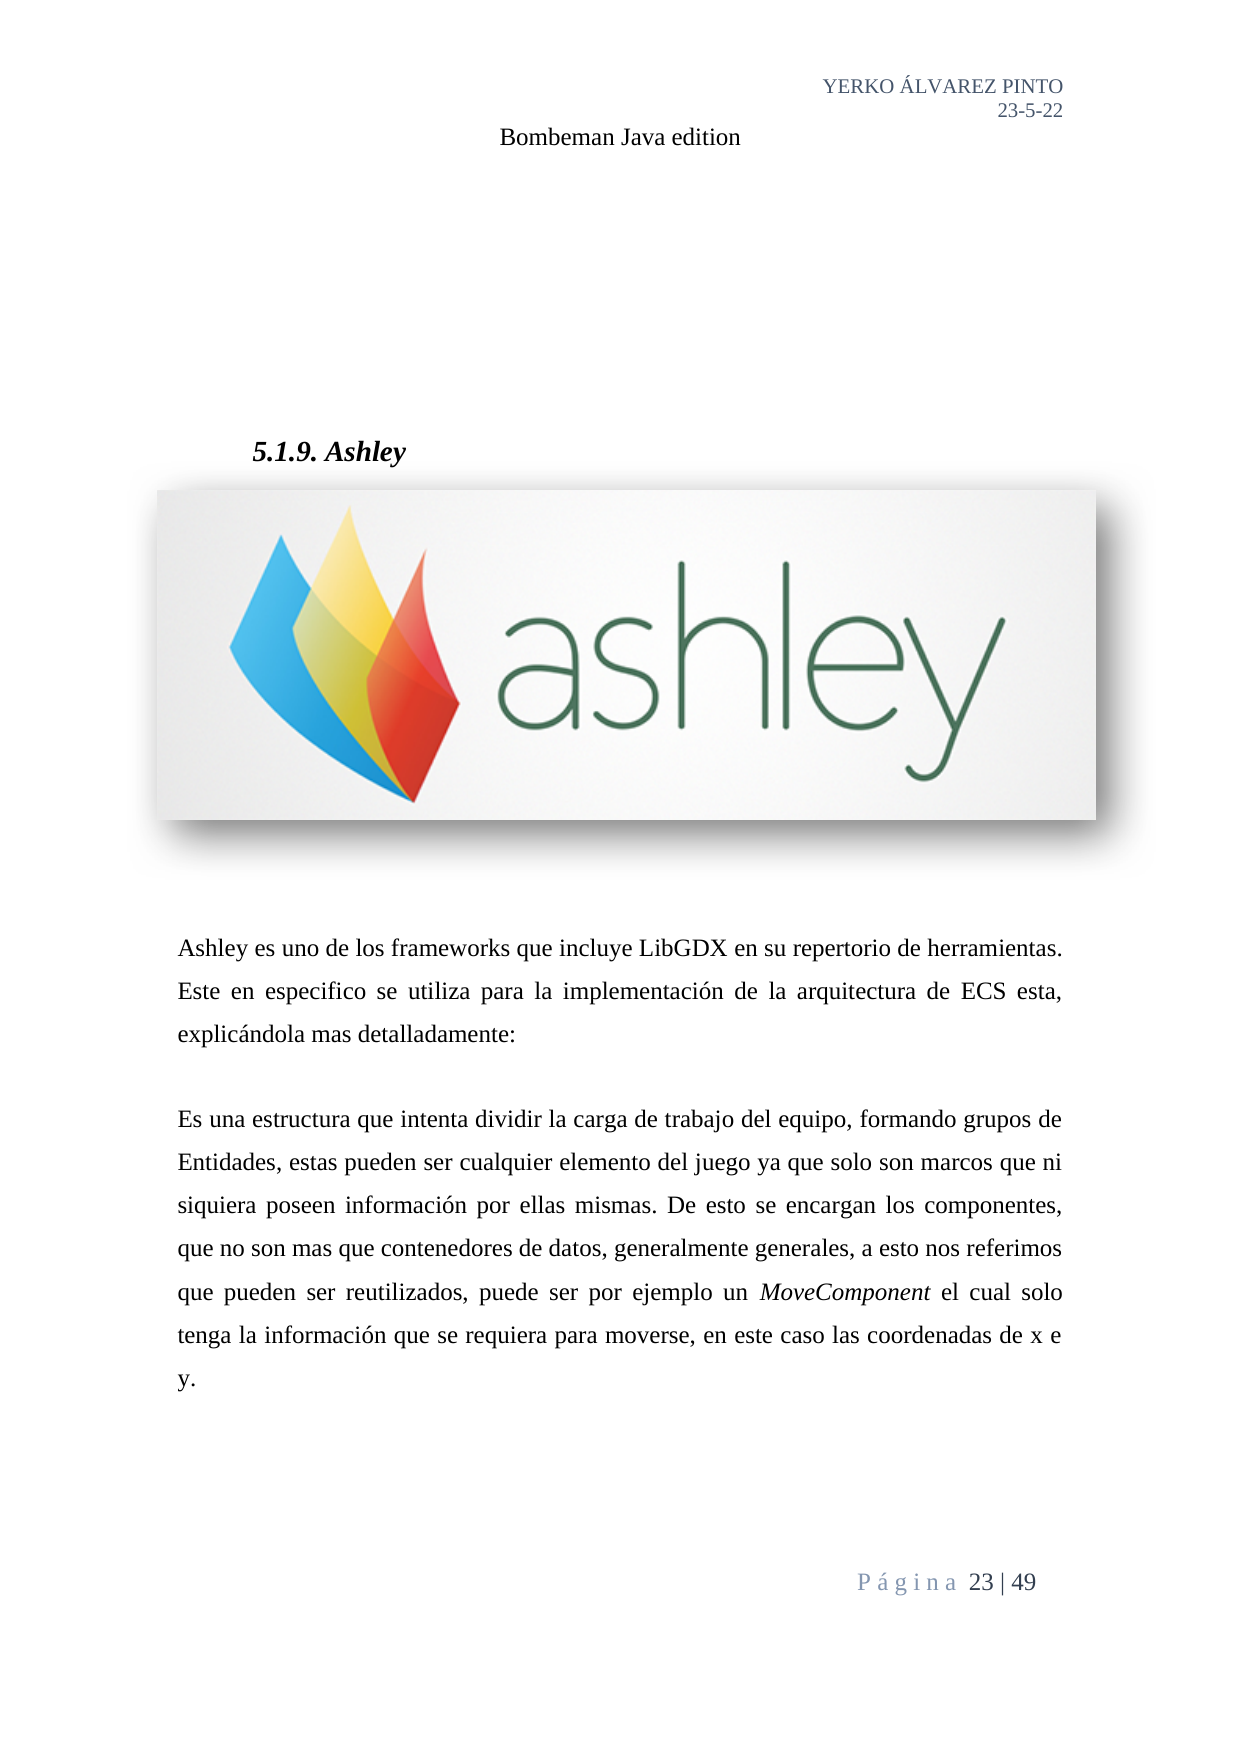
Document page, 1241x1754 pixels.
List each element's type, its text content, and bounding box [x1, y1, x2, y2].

picture [157, 490, 1096, 820]
text Es una estructura que intenta dividir la carga de trabajo del equipo, formando grupos de Entidades, estas pueden ser cualquier elemento del juego ya que solo son marcos que ni siquiera poseen información por ellas mismas. De esto se encargan los componentes, que no son mas que contenedores de datos, generalmente generales, a esto nos referimos que pueden ser reutilizados, puede ser por ejemplo un MoveComponent el cual solo tenga la información que se requiera para moverse, en este caso las coordenadas de x e y. [177, 1104, 1063, 1392]
subtitle Ashley [252, 434, 1063, 467]
text Ashley es uno de los frameworks que incluye LibGDX en su repertorio de herramientas. Este en especifico se utiliza para la implementación de la arquitectura de ECS esta, explicándola mas detalladamente: [177, 933, 1063, 1048]
